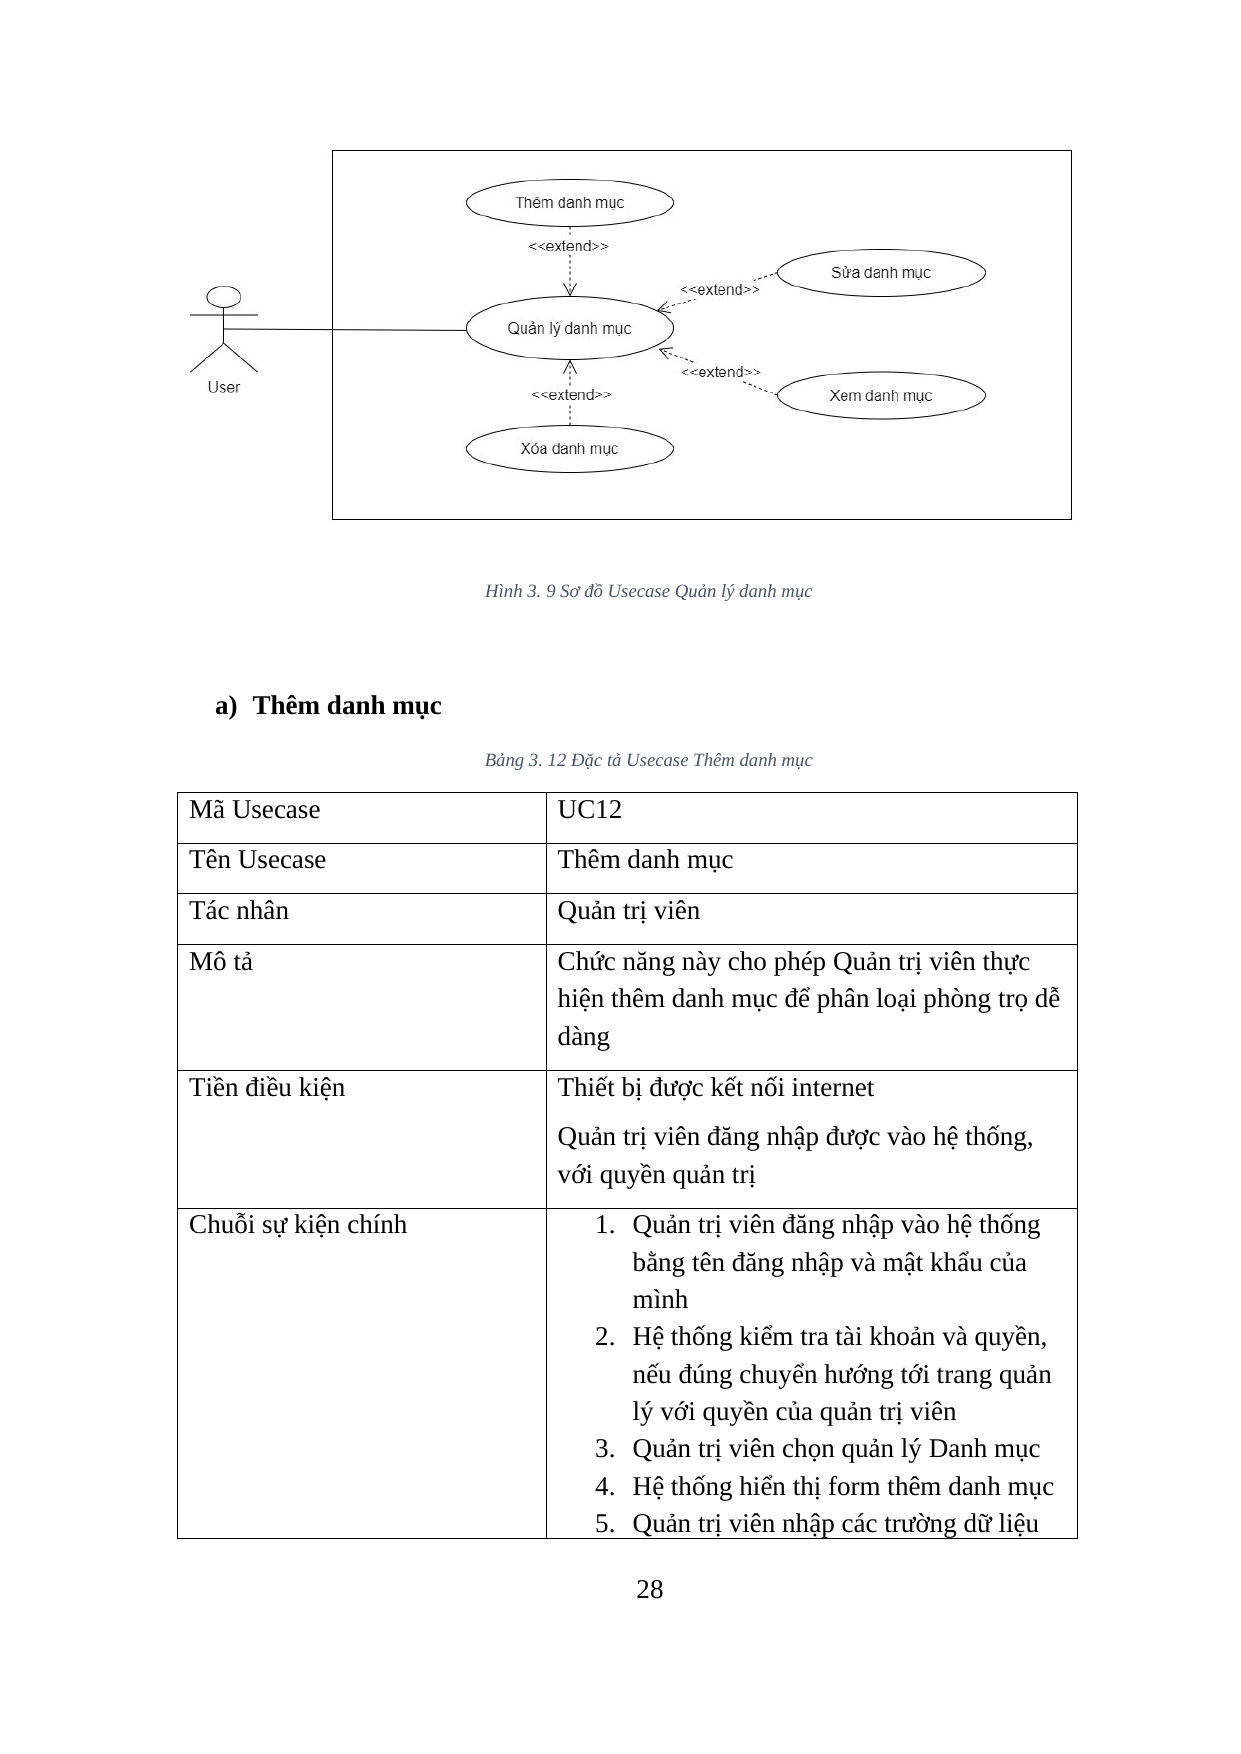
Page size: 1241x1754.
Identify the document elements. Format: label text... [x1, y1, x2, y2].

picture [177, 118, 1099, 551]
table_header UC12 [547, 793, 1077, 842]
table_cell Tiền điều kiện [178, 1071, 546, 1207]
table_cell Tác nhân [178, 894, 546, 944]
table_cell Quản trị viên [547, 894, 1077, 944]
table_cell Chuỗi sự kiện chính [178, 1209, 546, 1538]
text Hình 3. 9 Sơ đồ Usecase Quản lý danh mục [177, 580, 1122, 602]
table_cell Tên Usecase [178, 844, 546, 893]
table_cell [547, 1209, 1077, 1538]
table_cell Mô tả [178, 945, 546, 1069]
text Bảng 3. 12 Đặc tả Usecase Thêm danh mục [177, 749, 1122, 771]
table_cell Chức năng này cho phép Quản trị viên thực hiện thêm danh mục để phân loại phòng trọ dễ dàng [547, 945, 1077, 1069]
list Thêm danh mục [215, 689, 1122, 720]
table_header Mã Usecase [178, 793, 546, 842]
table_cell Thiết bị được kết nối internet Quản trị viên đăng nhập được vào hệ thống, với quyền quản trị [547, 1071, 1077, 1207]
table_cell Thêm danh mục [547, 844, 1077, 893]
